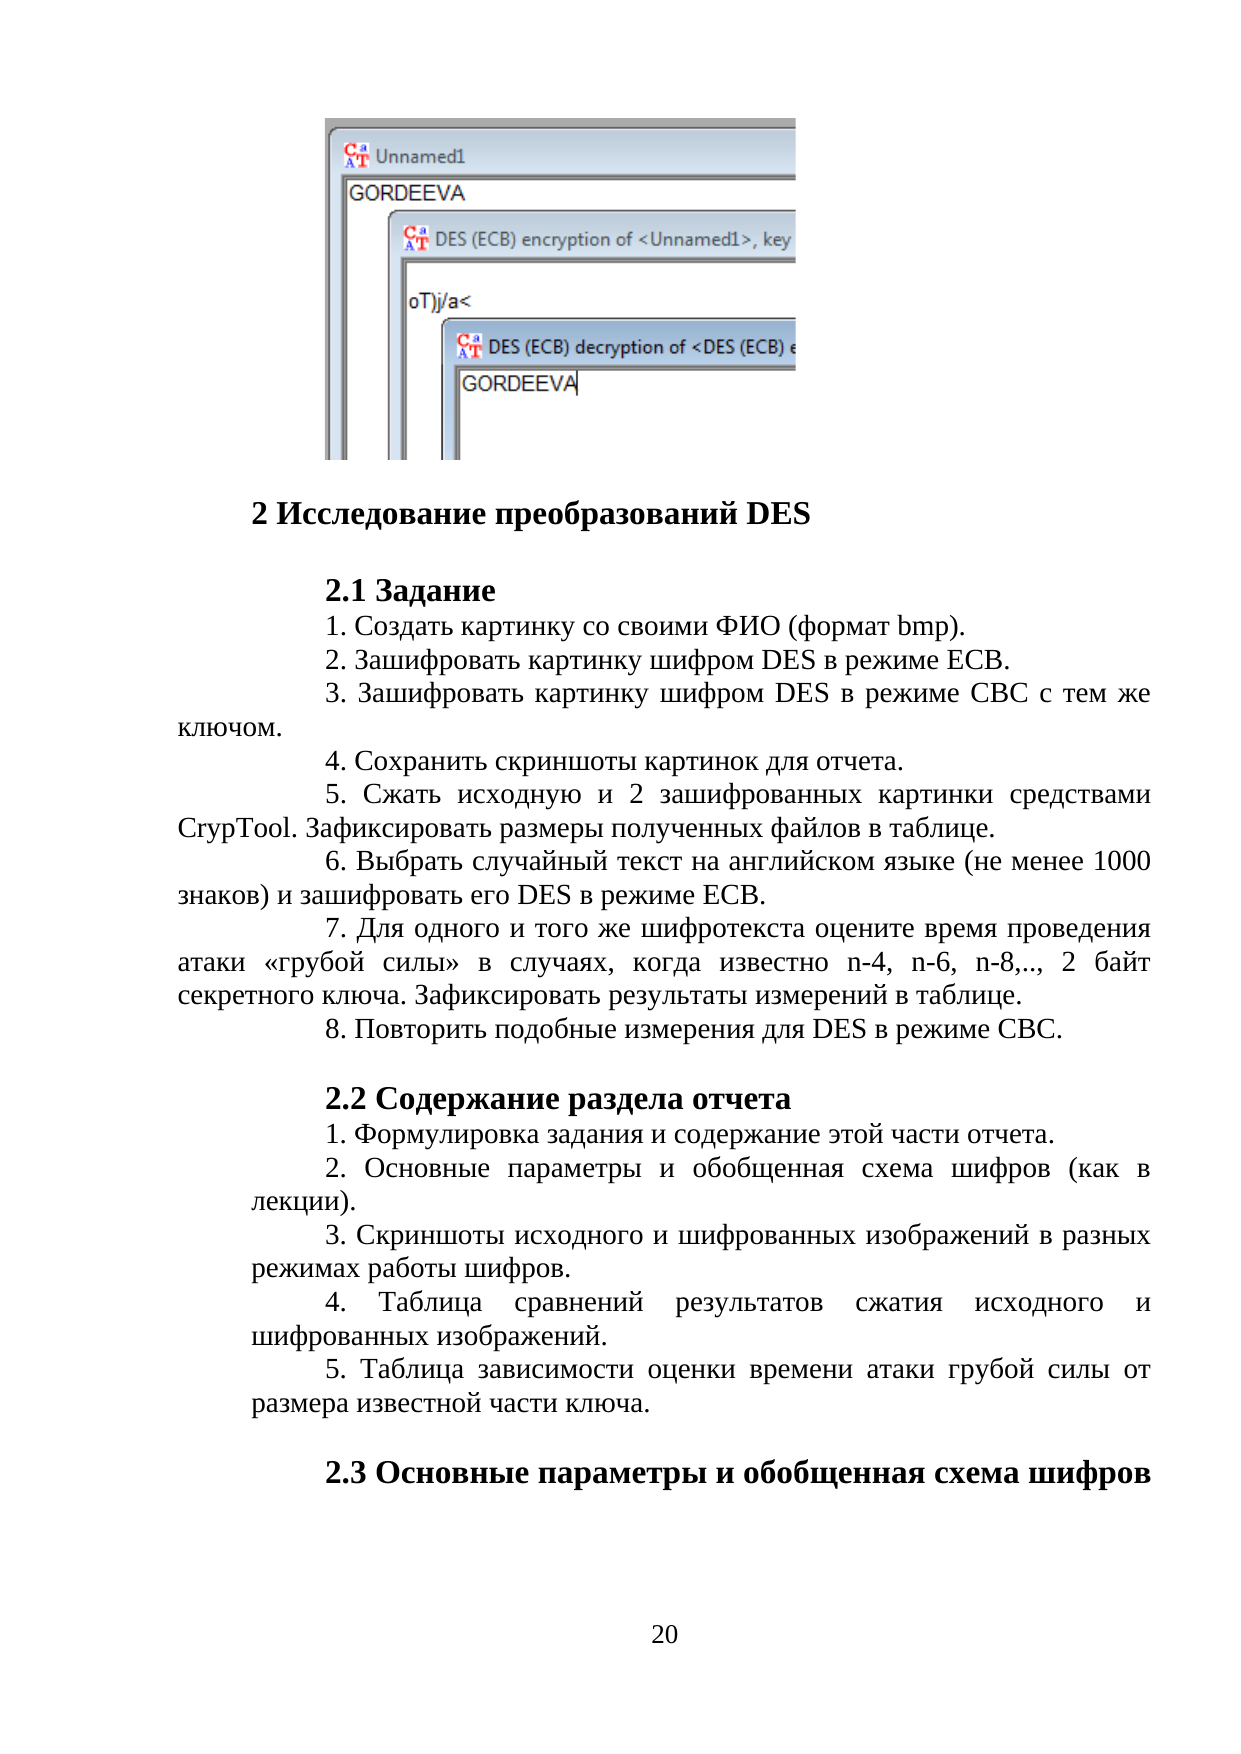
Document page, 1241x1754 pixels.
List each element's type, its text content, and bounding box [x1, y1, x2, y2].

text 7. Для одного и того же шифротекста оцените время проведения атаки «грубой силы» в случаях, когда известно n-4, n-6, n-8,.., 2 байт секретного ключа. Зафиксировать результаты измерений в таблице. [177, 910, 1152, 1011]
text 3. Зашифровать картинку шифром DES в режиме CBC c тем же ключом. [177, 676, 1152, 743]
text 2.2 Содержание раздела отчета [251, 1078, 1152, 1116]
text 1. Формулировка задания и содержание этой части отчета. [251, 1116, 1152, 1150]
picture [324, 118, 796, 460]
text 3. Скриншоты исходного и шифрованных изображений в разных режимах работы шифров. [251, 1217, 1152, 1284]
text 5. Сжать исходную и 2 зашифрованных картинки средствами CrypTool. Зафиксировать размеры полученных файлов в таблице. [177, 776, 1152, 843]
text 1. Создать картинку со своими ФИО (формат bmp). [177, 608, 1152, 642]
text 2.3 Основные параметры и обобщенная схема шифров [251, 1452, 1152, 1490]
text 4. Сохранить скриншоты картинок для отчета. [177, 743, 1152, 776]
text 4. Таблица сравнений результатов сжатия исходного и шифрованных изображений. [251, 1284, 1152, 1351]
text 2 Исследование преобразований DES [177, 493, 1152, 532]
text 6. Выбрать случайный текст на английском языке (не менее 1000 знаков) и зашифровать его DES в режиме ECB. [177, 843, 1152, 910]
text 5. Таблица зависимости оценки времени атаки грубой силы от размера известной части ключа. [251, 1351, 1152, 1418]
text 2.1 Задание [251, 570, 1152, 608]
text 2. Основные параметры и обобщенная схема шифров (как в лекции). [251, 1150, 1152, 1217]
text 2. Зашифровать картинку шифром DES в режиме ECB. [177, 642, 1152, 676]
text 8. Повторить подобные измерения для DES в режиме CBC. [177, 1011, 1152, 1044]
